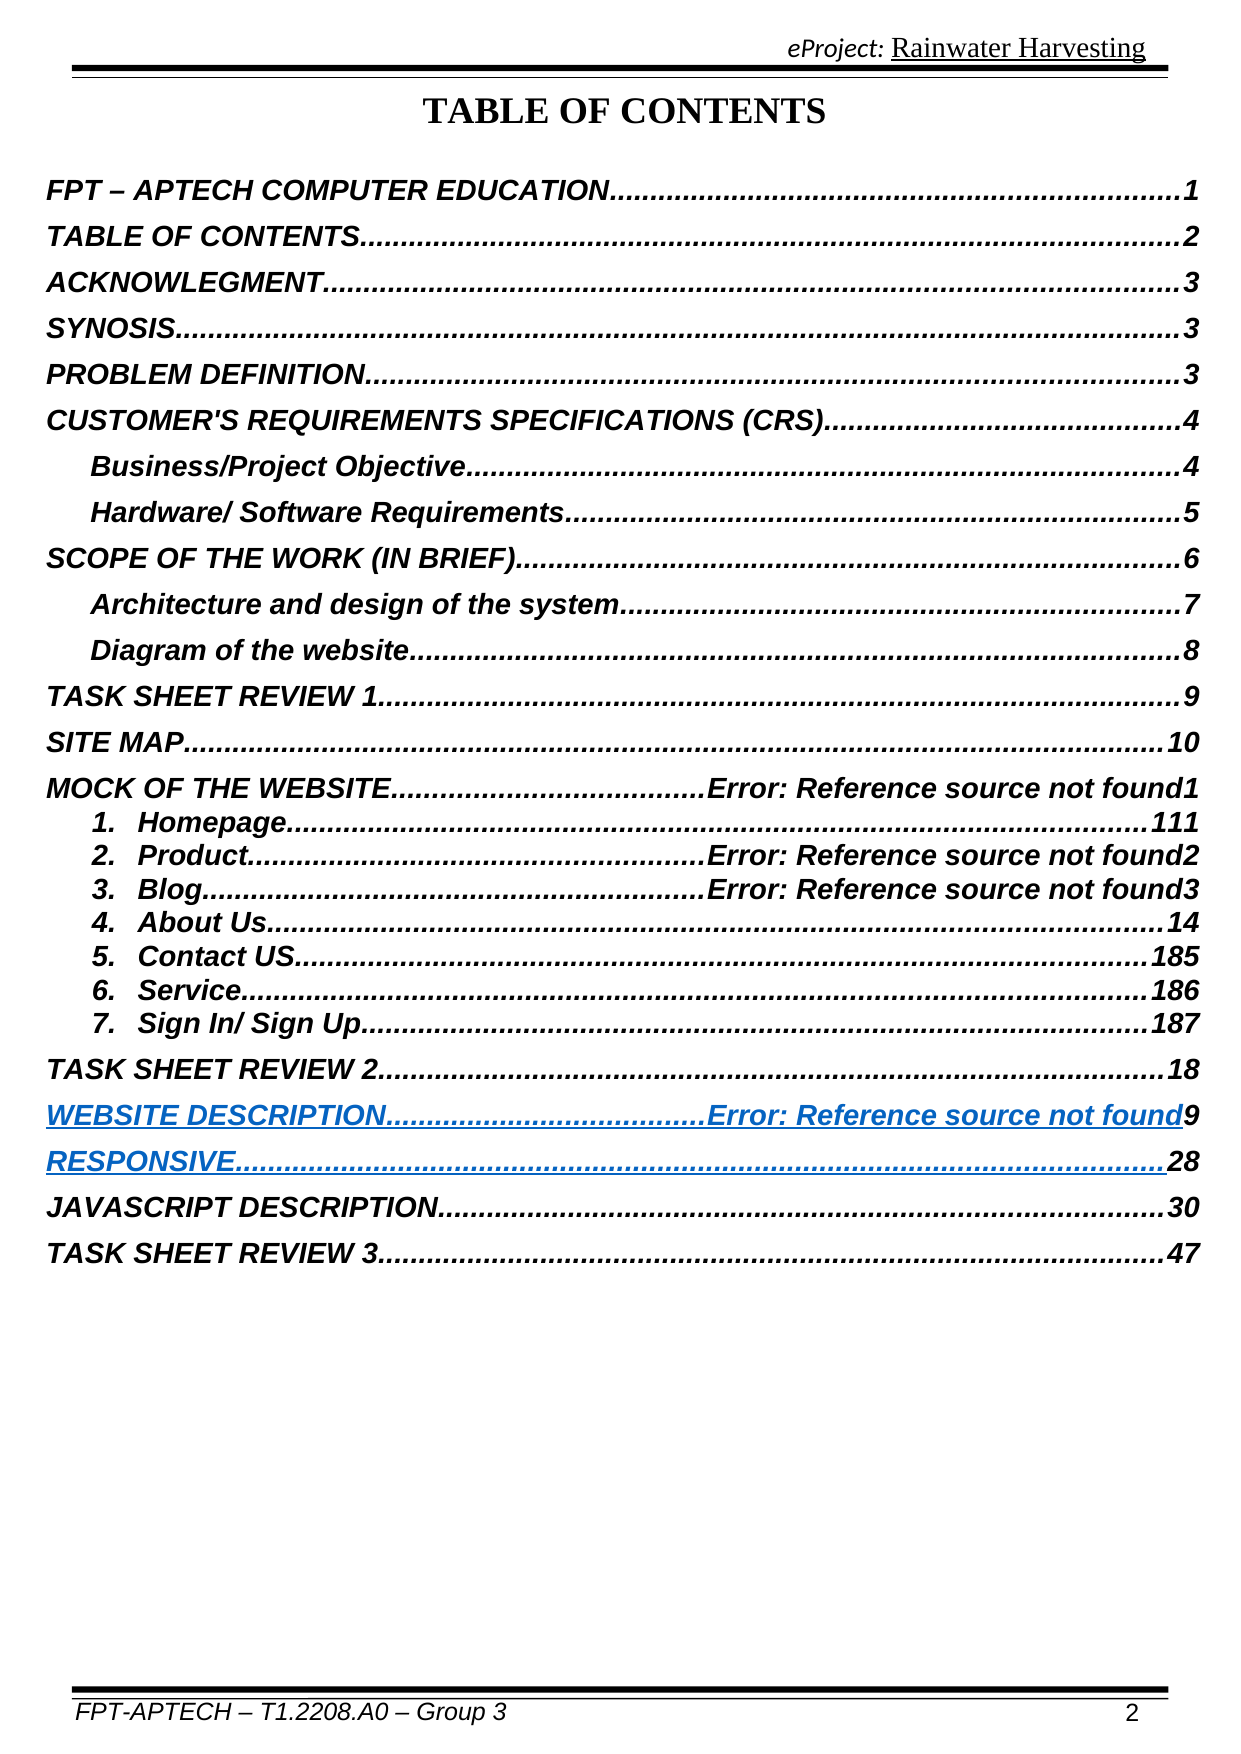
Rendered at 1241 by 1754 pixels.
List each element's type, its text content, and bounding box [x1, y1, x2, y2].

text Architecture and design of the system 7 [90, 587, 1203, 621]
text 1. Homepage 11 [92, 805, 1203, 838]
text ACKNOWLEGMENT 3 [46, 265, 1203, 298]
text TASK SHEET REVIEW 1 9 [46, 679, 1203, 713]
text MOCK OF THE WEBSITE 11 [46, 771, 1203, 805]
text 7. Sign In/ Sign Up 17 [92, 1006, 1203, 1039]
text WEBSITE DESCRIPTION 19 [46, 1098, 1203, 1132]
text SITE MAP 10 [46, 725, 1203, 759]
text Hardware/ Software Requirements 5 [90, 495, 1203, 528]
text RESPONSIVE 28 [46, 1144, 1203, 1178]
text PROBLEM DEFINITION 3 [46, 357, 1203, 390]
text 2. Product 12 [92, 838, 1203, 872]
text SYNOSIS 3 [46, 311, 1203, 344]
text 4. About Us 14 [92, 905, 1203, 939]
text 5. Contact US 15 [92, 939, 1203, 972]
text TASK SHEET REVIEW 2 18 [46, 1052, 1203, 1086]
text 6. Service 16 [92, 972, 1203, 1006]
text Diagram of the website 8 [90, 633, 1203, 667]
text TASK SHEET REVIEW 3 47 [46, 1236, 1203, 1270]
text Business/Project Objective 4 [90, 449, 1203, 482]
text CUSTOMER'S REQUIREMENTS SPECIFICATIONS (CRS) 4 [46, 403, 1203, 436]
text 30 [46, 1190, 1203, 1224]
text FPT – APTECH COMPUTER EDUCATION 1 [46, 173, 1203, 206]
text 3. Blog 13 [92, 872, 1203, 905]
text SCOPE OF THE WORK (IN BRIEF) 6 [46, 541, 1203, 574]
text TABLE OF CONTENTS [46, 88, 1203, 131]
text TABLE OF CONTENTS 2 [46, 219, 1203, 252]
